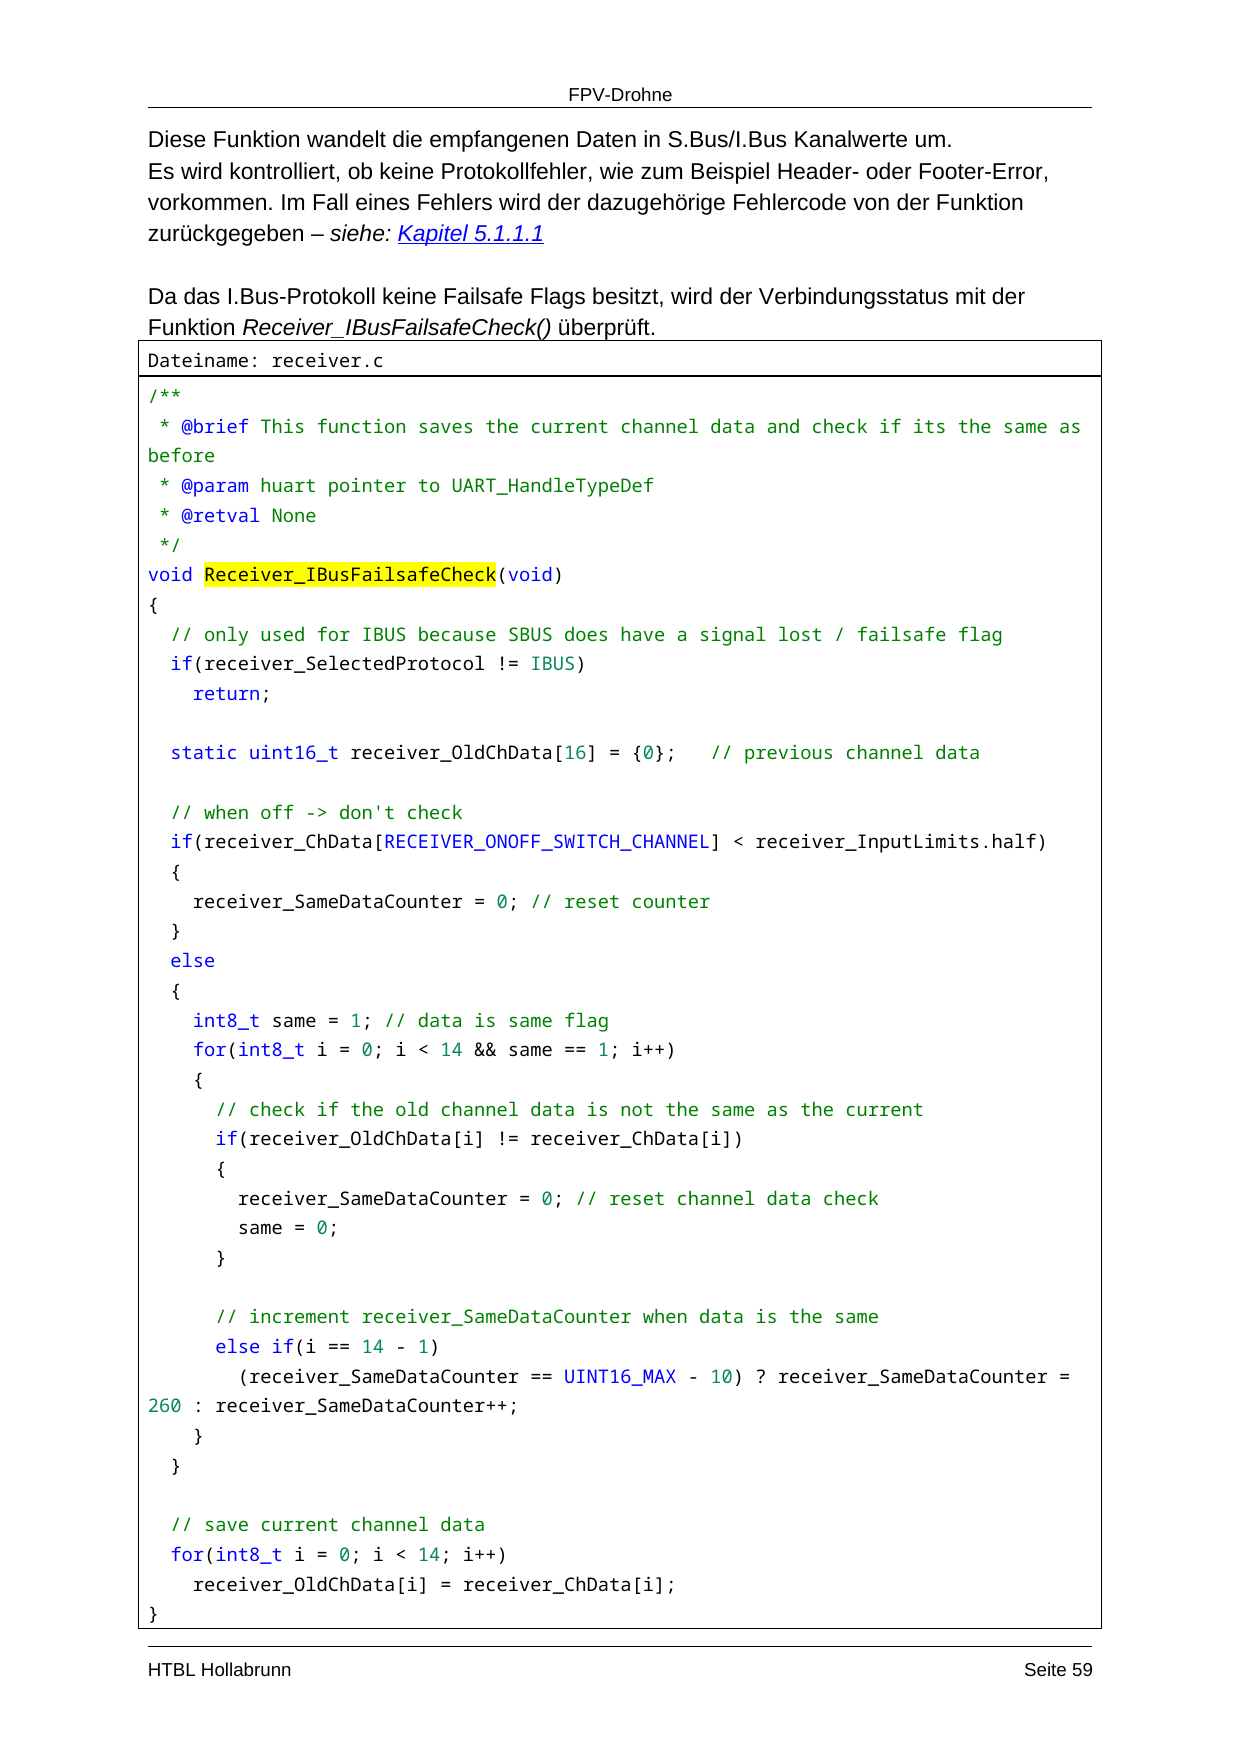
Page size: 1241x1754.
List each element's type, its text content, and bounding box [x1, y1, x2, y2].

text if(receiver_ChData[RECEIVER_ONOFF_SWITCH_CHANNEL] < receiver_InputLimits.half) [148, 824, 1092, 854]
text /** [139, 377, 1101, 409]
text } [148, 914, 1092, 943]
text same = 0; [148, 1211, 1092, 1240]
text void Receiver_IBusFailsafeCheck(void) [148, 557, 1092, 587]
text } [148, 1418, 1092, 1448]
text // when off -> don't check [148, 795, 1092, 824]
text } [148, 1240, 1092, 1270]
text } [148, 1448, 1092, 1478]
text (receiver_SameDataCounter == UINT16_MAX - 10) ? receiver_SameDataCounter = 260 : receiver_SameDataCounter++; [148, 1359, 1092, 1418]
text * @param huart pointer to UART_HandleTypeDef [148, 468, 1092, 498]
text { [148, 1151, 1092, 1181]
text // only used for IBUS because SBUS does have a signal lost / failsafe flag [148, 617, 1092, 646]
text * @retval None [148, 498, 1092, 528]
text } [139, 1593, 1101, 1628]
text for(int8_t i = 0; i < 14; i++) [148, 1537, 1092, 1567]
text static uint16_t receiver_OldChData[16] = {0}; // previous channel data [148, 736, 1092, 765]
text Dateiname: receiver.c [139, 341, 1101, 375]
text receiver_SameDataCounter = 0; // reset counter [148, 884, 1092, 914]
text if(receiver_OldChData[i] != receiver_ChData[i]) [148, 1121, 1092, 1151]
text // increment receiver_SameDataCounter when data is the same [148, 1299, 1092, 1329]
text { [148, 973, 1092, 1003]
text if(receiver_SelectedProtocol != IBUS) [148, 646, 1092, 676]
text receiver_OldChData[i] = receiver_ChData[i]; [148, 1567, 1092, 1593]
text { [148, 587, 1092, 617]
text Da das I.Bus-Protokoll keine Failsafe Flags besitzt, wird der Verbindungsstatus mit der Funktion Receiver_IBusFailsafeCheck() überprüft. [148, 278, 1092, 340]
text receiver_SameDataCounter = 0; // reset channel data check [148, 1181, 1092, 1211]
text Diese Funktion wandelt die empfangenen Daten in S.Bus/I.Bus Kanalwerte um. [148, 126, 1092, 153]
text { [148, 854, 1092, 884]
text for(int8_t i = 0; i < 14 && same == 1; i++) [148, 1032, 1092, 1062]
text */ [148, 528, 1092, 557]
text return; [148, 676, 1092, 706]
text else [148, 943, 1092, 973]
text { [148, 1062, 1092, 1092]
text // save current channel data [148, 1507, 1092, 1537]
text * @brief This function saves the current channel data and check if its the same as before [148, 409, 1092, 468]
text // check if the old channel data is not the same as the current [148, 1092, 1092, 1121]
text Es wird kontrolliert, ob keine Protokollfehler, wie zum Beispiel Header- oder Footer-Error, vorkommen. Im Fall eines Fehlers wird der dazugehörige Fehlercode von der Funktion zurückgegeben – siehe: Kapitel 5.1.1.1 [148, 153, 1092, 246]
text int8_t same = 1; // data is same flag [148, 1003, 1092, 1032]
text else if(i == 14 - 1) [148, 1329, 1092, 1359]
